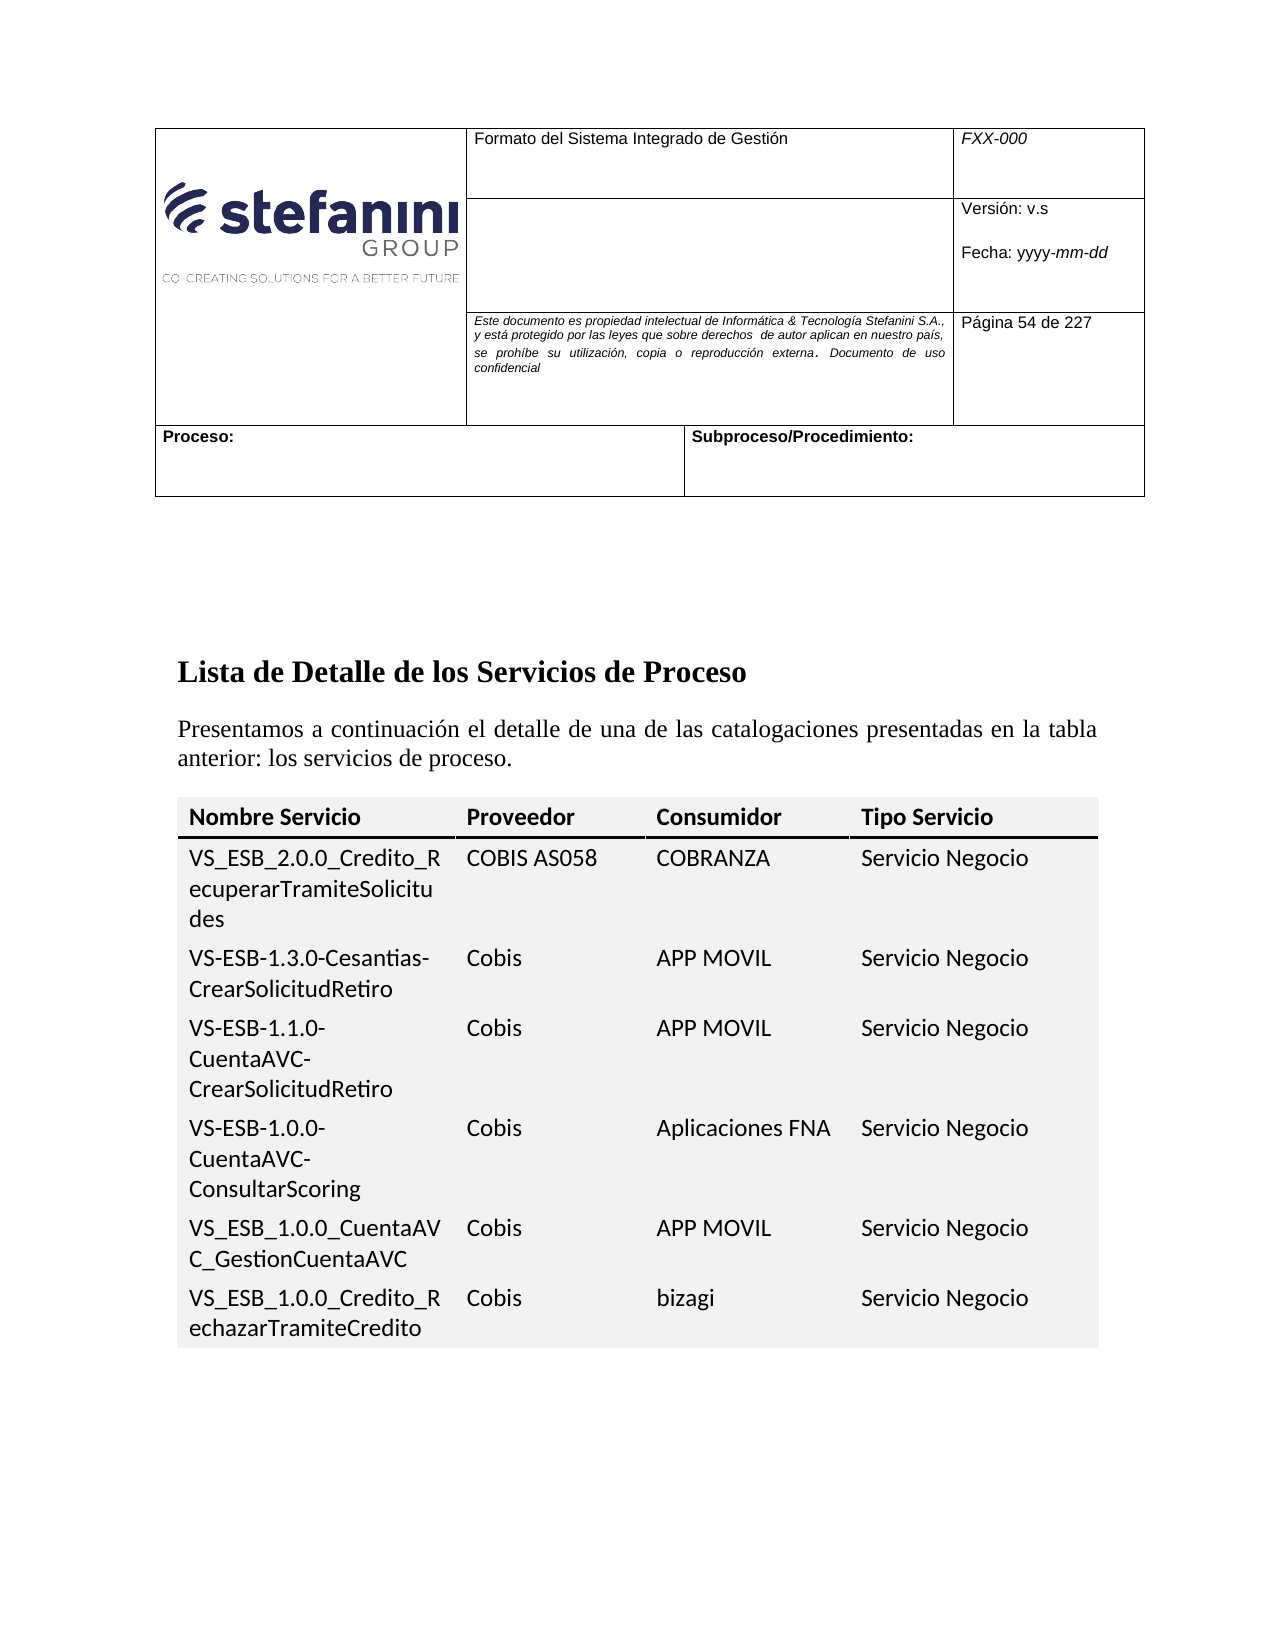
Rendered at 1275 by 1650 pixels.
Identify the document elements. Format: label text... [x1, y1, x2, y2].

table_cell Servicio Negocio [850, 1278, 1098, 1347]
table_cell COBRANZA [646, 839, 849, 938]
table_cell VS-ESB-1.0.0-CuentaAVC-ConsultarScoring [178, 1109, 455, 1208]
table_header Consumidor [646, 798, 849, 836]
table_cell VS_ESB_2.0.0_Credito_RecuperarTramiteSolicitudes [178, 839, 455, 938]
table_cell APP MOVIL [646, 1009, 849, 1107]
picture [162, 182, 460, 286]
table_cell Servicio Negocio [850, 1009, 1098, 1107]
table_cell VS_ESB_1.0.0_CuentaAVC_GestionCuentaAVC [178, 1209, 455, 1277]
table_cell VS-ESB-1.1.0-CuentaAVC-CrearSolicitudRetiro [178, 1009, 455, 1107]
table_cell Cobis [456, 1278, 645, 1347]
table_cell VS-ESB-1.3.0-Cesantias-CrearSolicitudRetiro [178, 939, 455, 1007]
table_cell VS_ESB_1.0.0_Credito_RechazarTramiteCredito [178, 1278, 455, 1347]
table_cell Servicio Negocio [850, 939, 1098, 1007]
table_cell Cobis [456, 939, 645, 1007]
subtitle Lista de Detalle de los Servicios de Proceso [177, 653, 1098, 689]
table_cell APP MOVIL [646, 1209, 849, 1277]
table_cell Cobis [456, 1209, 645, 1277]
table_header Tipo Servicio [850, 798, 1098, 836]
table_cell Cobis [456, 1109, 645, 1208]
table_cell Servicio Negocio [850, 1109, 1098, 1208]
table_cell Servicio Negocio [850, 1209, 1098, 1277]
table_cell bizagi [646, 1278, 849, 1347]
table_cell Aplicaciones FNA [646, 1109, 849, 1208]
table_cell Cobis [456, 1009, 645, 1107]
table_cell COBIS AS058 [456, 839, 645, 938]
table_cell APP MOVIL [646, 939, 849, 1007]
text Presentamos a continuación el detalle de una de las catalogaciones presentadas en la tabla anterior: los servicios de proceso. [177, 714, 1098, 772]
table_cell Servicio Negocio [850, 839, 1098, 938]
table_header Nombre Servicio [178, 798, 455, 836]
table_header Proveedor [456, 798, 645, 836]
